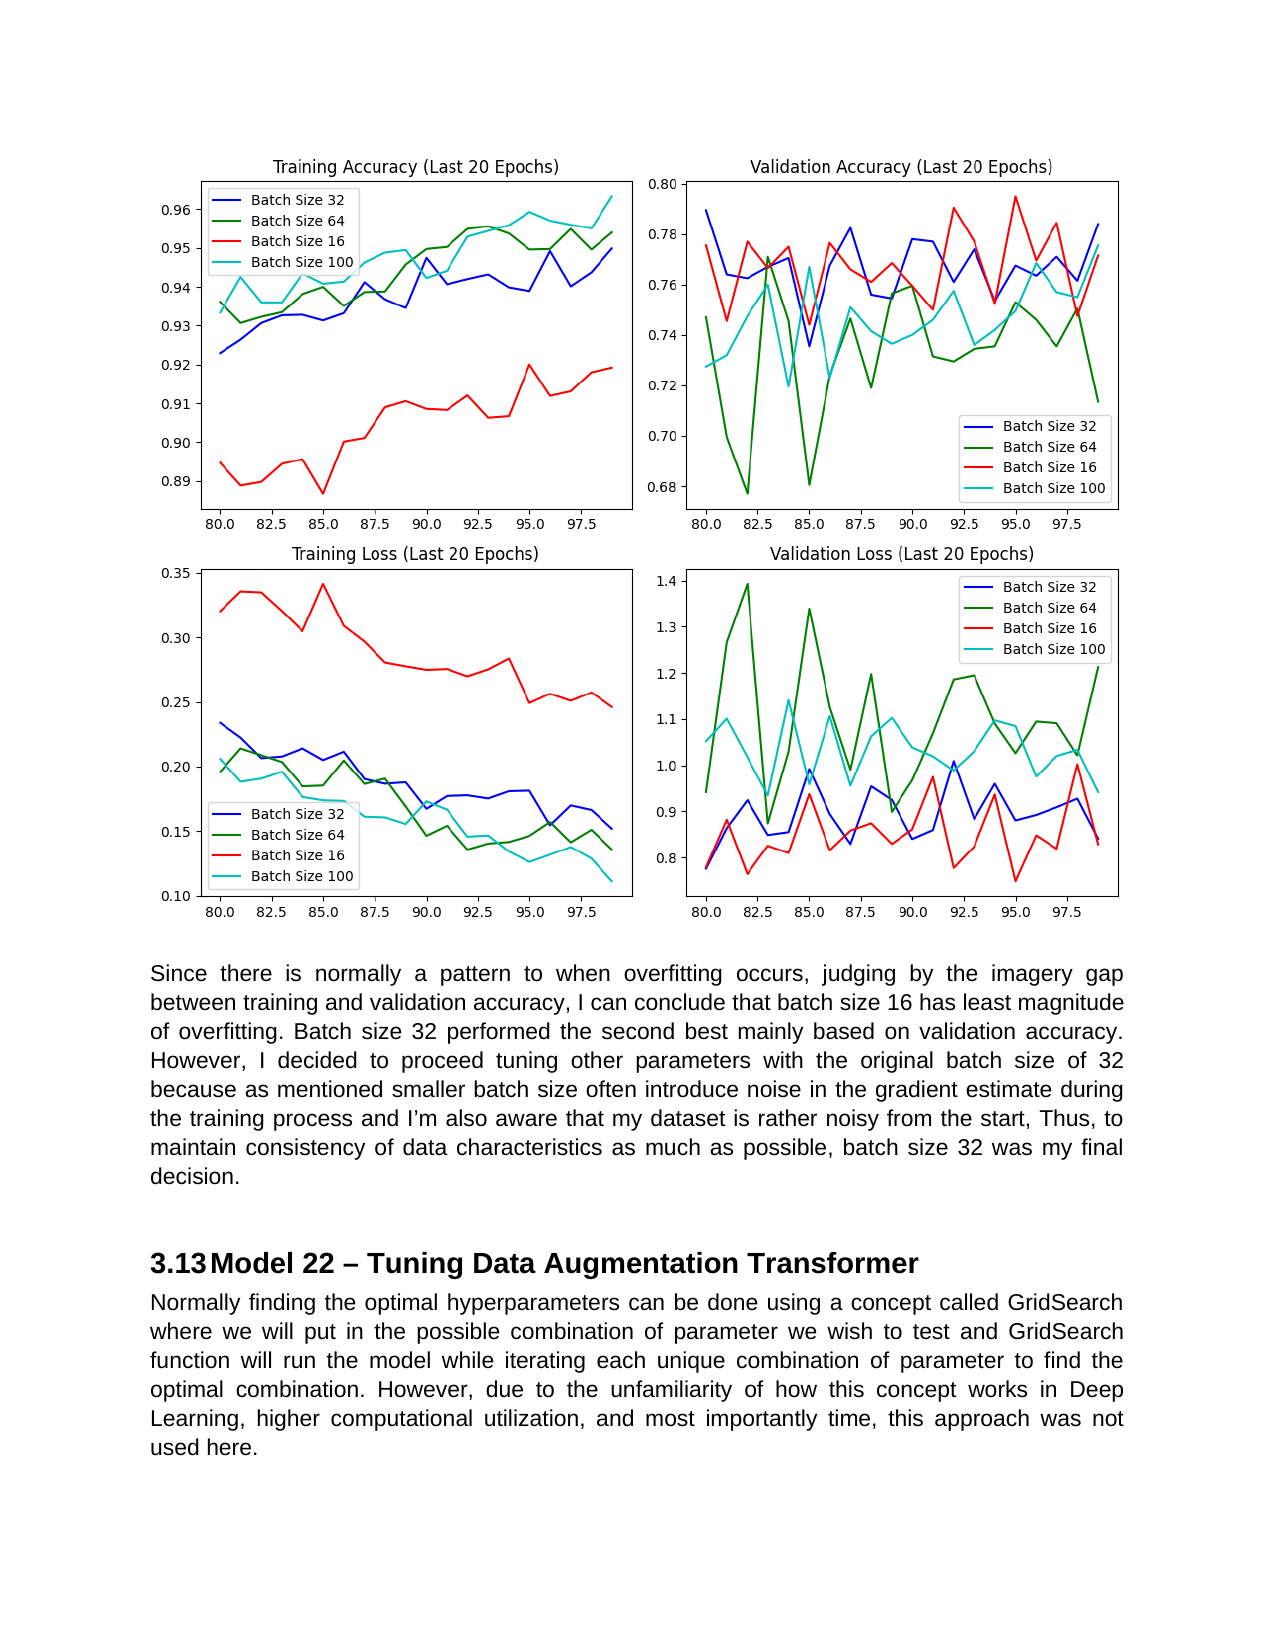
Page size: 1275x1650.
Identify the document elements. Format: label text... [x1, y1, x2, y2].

subtitle Model 22 – Tuning Data Augmentation Transformer [150, 1246, 1125, 1279]
text Since there is normally a pattern to when overfitting occurs, judging by the imagery gap between training and validation accuracy, I can conclude that batch size 16 has least magnitude of overfitting. Batch size 32 performed the second best mainly based on validation accuracy. However, I decided to proceed tuning other parameters with the original batch size of 32 because as mentioned smaller batch size often introduce noise in the gradient estimate during the training process and I’m also aware that my dataset is rather noisy from the start, Thus, to maintain consistency of data characteristics as much as possible, batch size 32 was my final decision. [150, 960, 1125, 1189]
text Normally finding the optimal hyperparameters can be done using a concept called GridSearch where we will put in the possible combination of parameter we wish to test and GridSearch function will run the model while iterating each unique combination of parameter to find the optimal combination. However, due to the unfamiliarity of how this concept works in Deep Learning, higher computational utilization, and most importantly time, this approach was not used here. [150, 1289, 1125, 1460]
picture [150, 150, 1125, 929]
